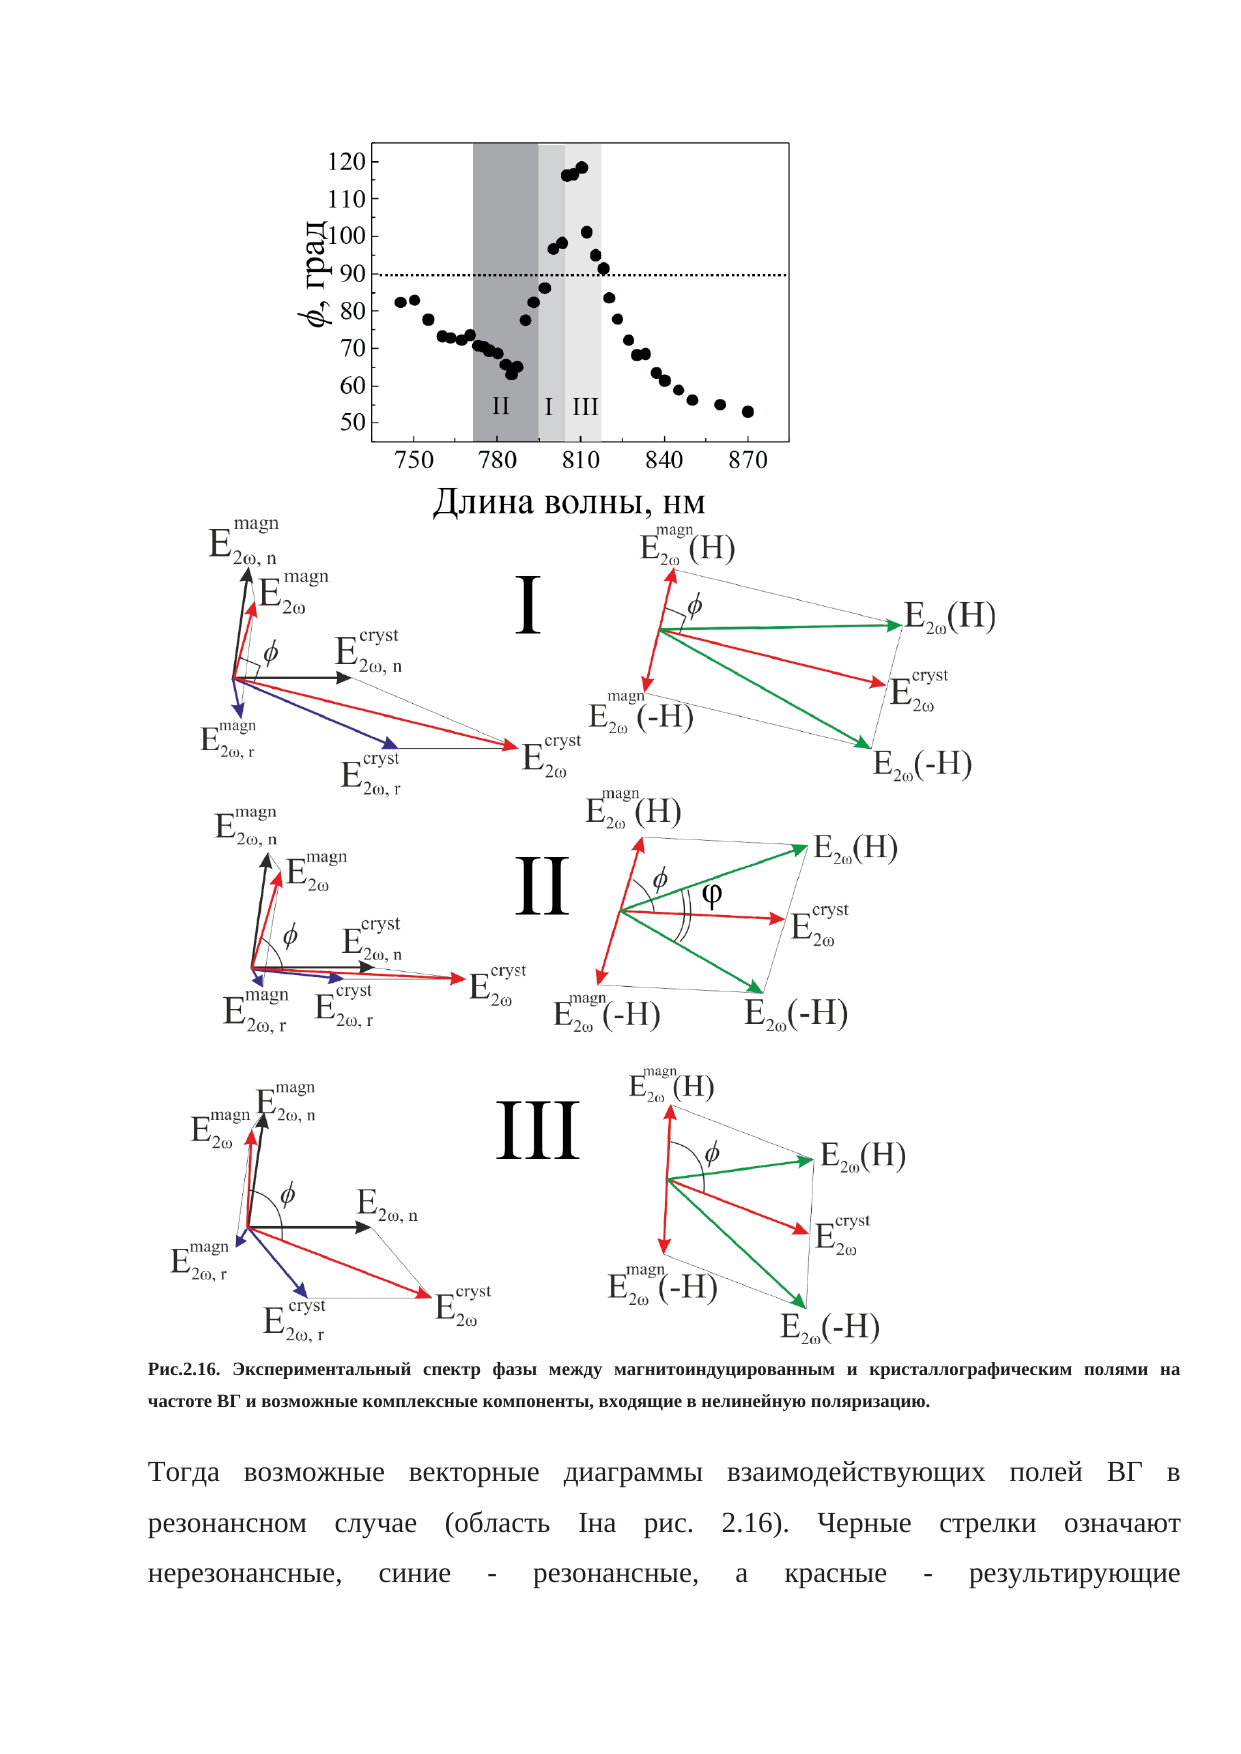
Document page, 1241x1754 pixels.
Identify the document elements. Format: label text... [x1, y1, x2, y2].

text Рис.2.16. Экспериментальный спектр фазы между магнитоиндуцированным и кристаллографическим полями на частоте ВГ и возможные комплексные компоненты, входящие в нелинейную поляризацию. [148, 1357, 1181, 1411]
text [148, 1454, 1181, 1588]
picture [147, 118, 995, 1344]
